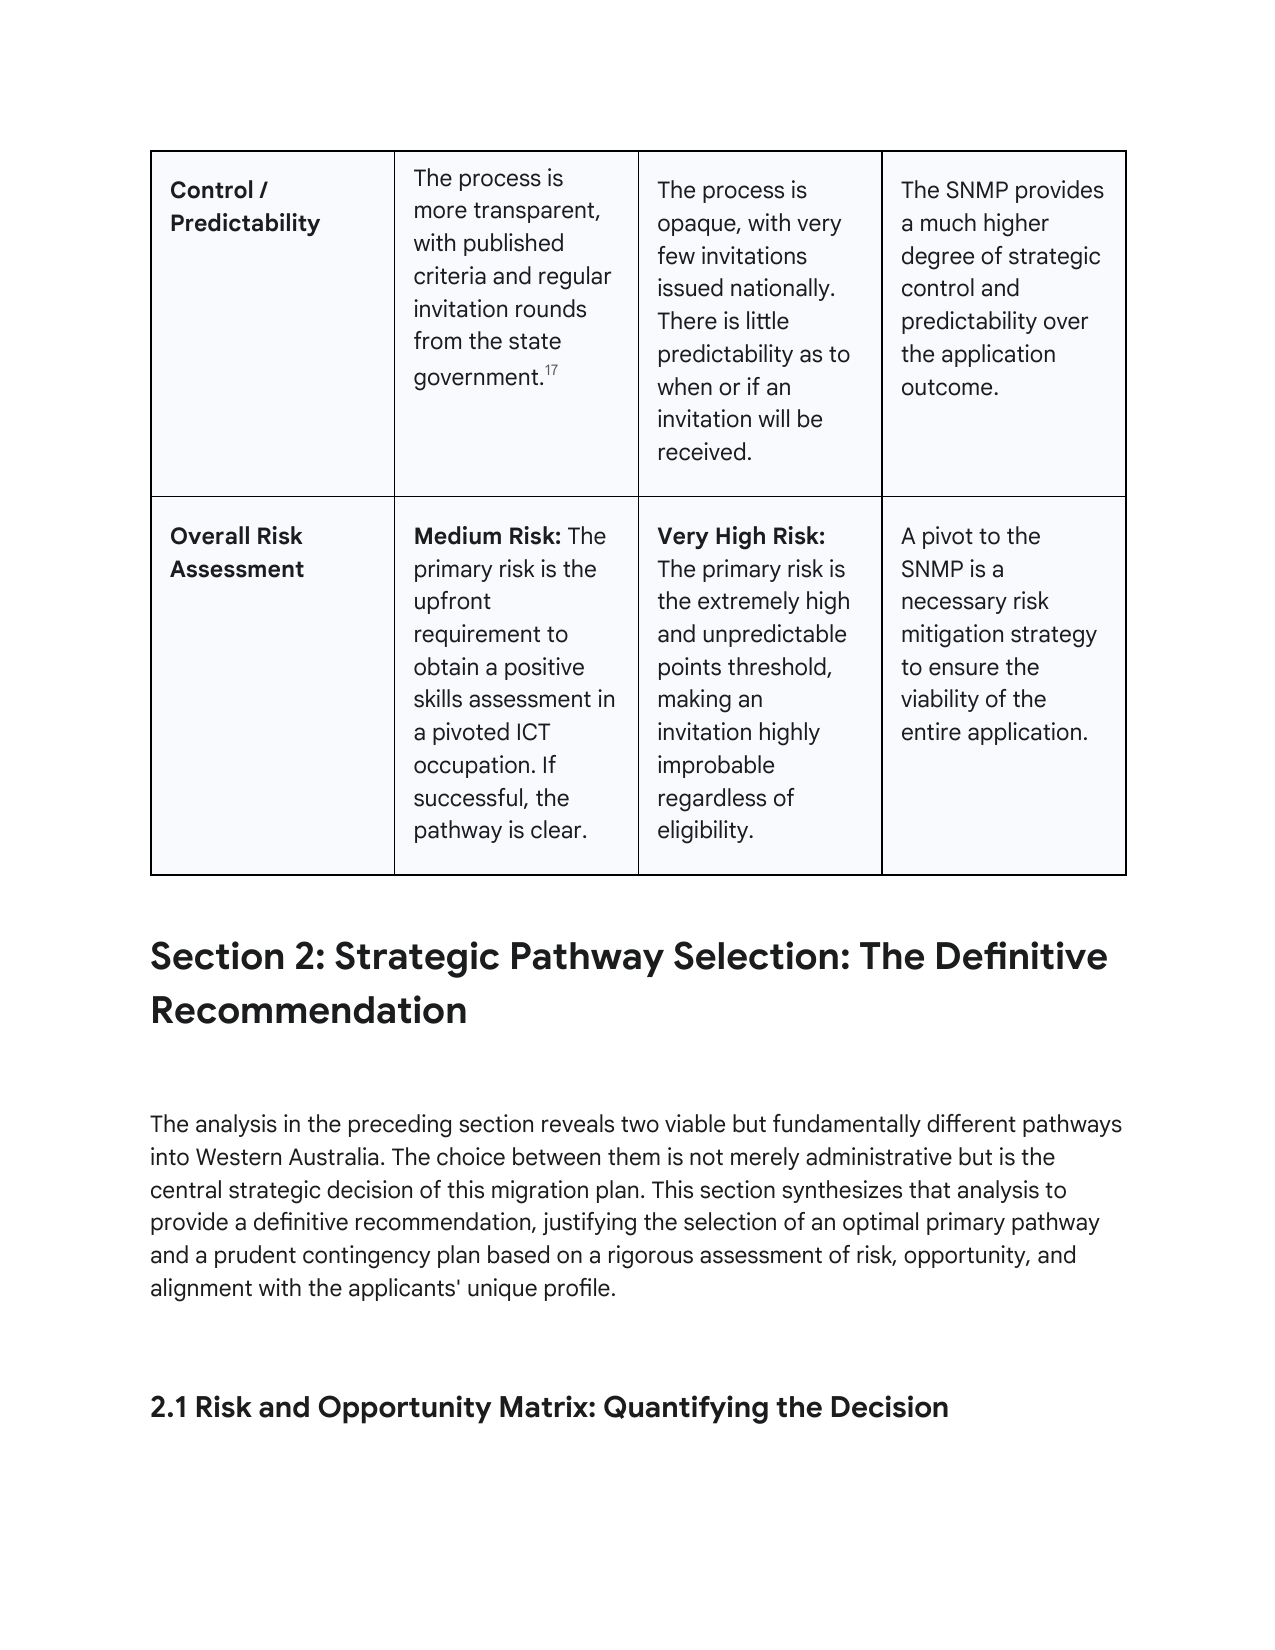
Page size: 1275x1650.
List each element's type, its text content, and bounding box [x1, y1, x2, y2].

table_cell Medium Risk: The primary risk is the upfront requirement to obtain a positive skills assessment in a pivoted ICT occupation. If successful, the pathway is clear. [395, 497, 638, 874]
subtitle 2.1 Risk and Opportunity Matrix: Quantifying the Decision [150, 1389, 1125, 1426]
table_cell The SNMP provides a much higher degree of strategic control and predictability over the application outcome. [883, 152, 1125, 496]
table_cell A pivot to the SNMP is a necessary risk mitigation strategy to ensure the viability of the entire application. [883, 497, 1125, 874]
table_cell The process is opaque, with very few invitations issued nationally. There is little predictability as to when or if an invitation will be received. [639, 152, 881, 496]
table_cell The process is more transparent, with published criteria and regular invitation rounds from the state government.17 [395, 152, 638, 496]
table_cell Control / Predictability [152, 152, 394, 496]
subtitle Section 2: Strategic Pathway Selection: The Definitive Recommendation [150, 933, 1125, 1034]
table_cell Overall Risk Assessment [152, 497, 394, 874]
table_cell Very High Risk: The primary risk is the extremely high and unpredictable points threshold, making an invitation highly improbable regardless of eligibility. [639, 497, 881, 874]
text The analysis in the preceding section reveals two viable but fundamentally different pathways into Western Australia. The choice between them is not merely administrative but is the central strategic decision of this migration plan. This section synthesizes that analysis to provide a definitive recommendation, justifying the selection of an optimal primary pathway and a prudent contingency plan based on a rigorous assessment of risk, opportunity, and alignment with the applicants' unique profile. [150, 1111, 1125, 1303]
